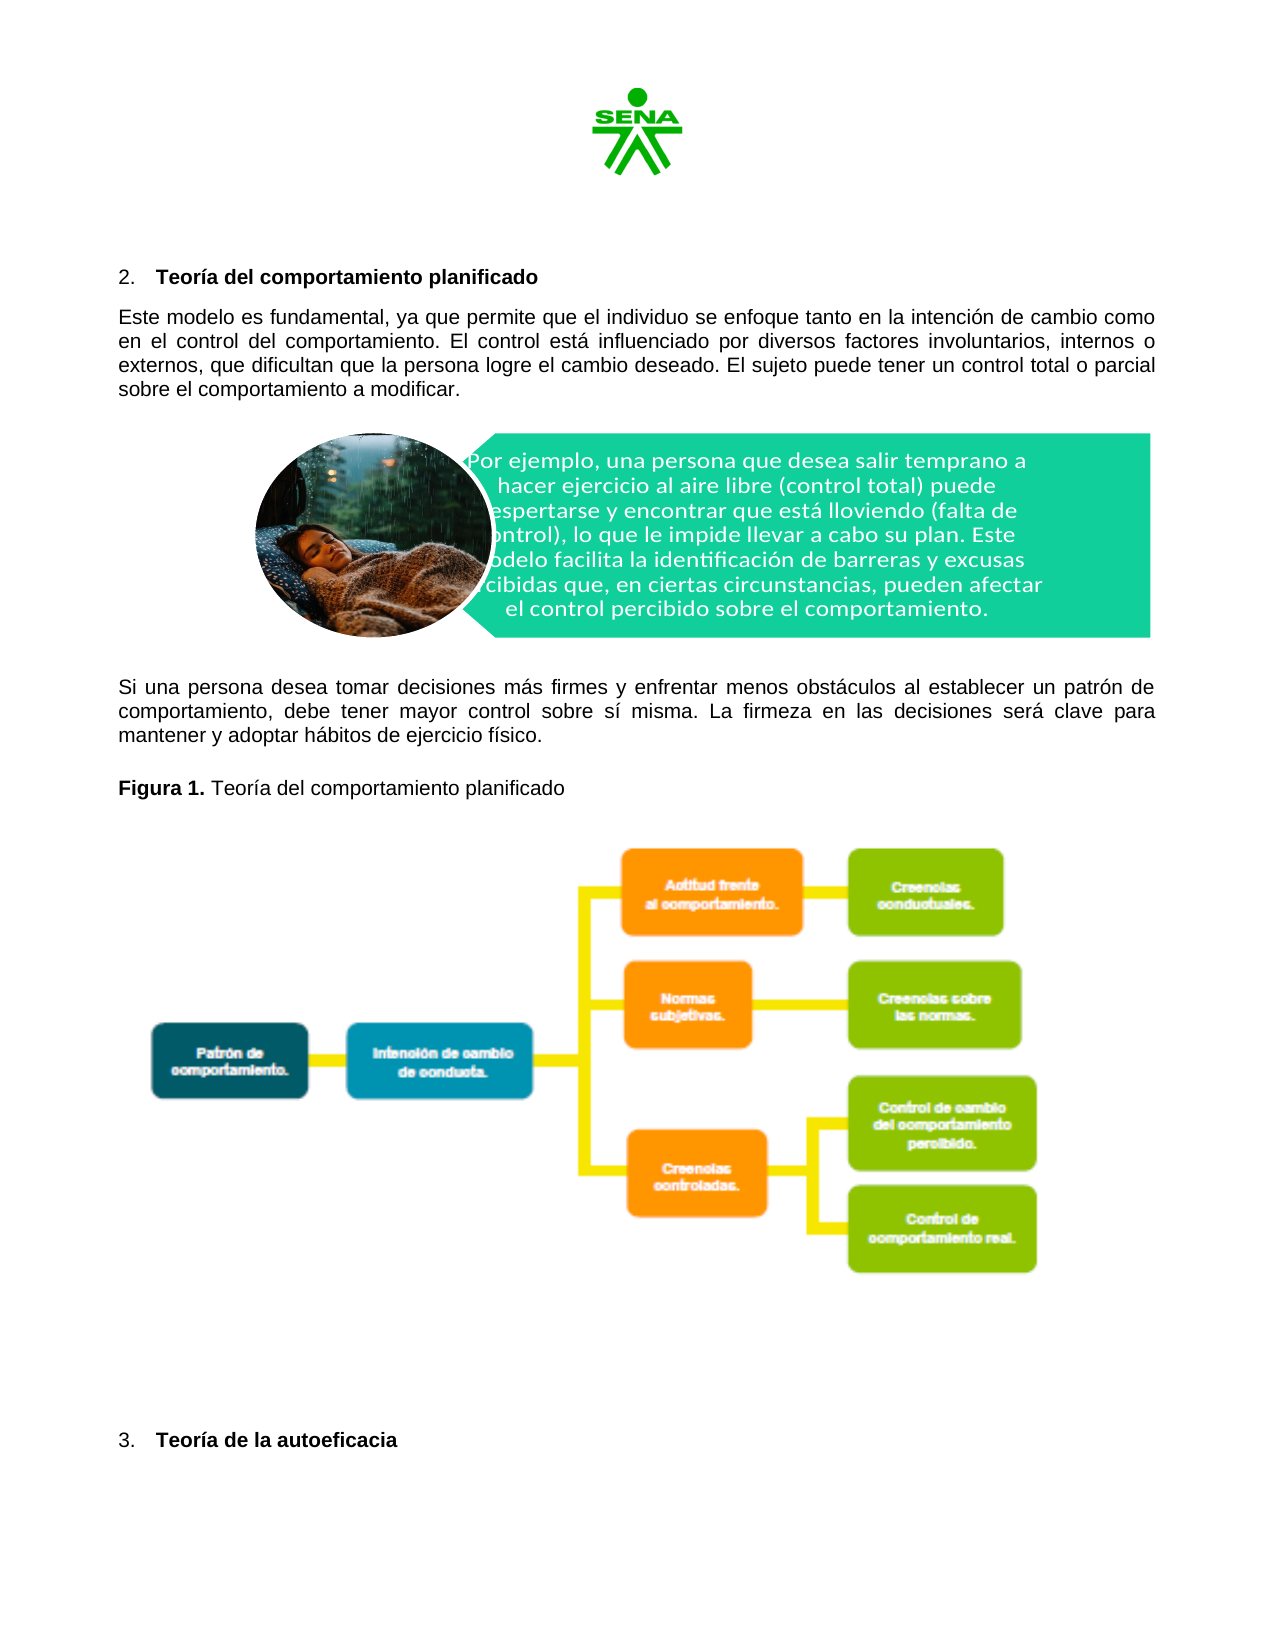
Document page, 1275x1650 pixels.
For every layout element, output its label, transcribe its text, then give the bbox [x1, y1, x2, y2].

picture [118, 828, 1073, 1292]
list Teoría del comportamiento planificado [118, 265, 1157, 289]
text Este modelo es fundamental, ya que permite que el individuo se enfoque tanto en la intención de cambio como en el control del comportamiento. El control está influenciado por diversos factores involuntarios, internos o externos, que dificultan que la persona logre el cambio deseado. El sujeto puede tener un control total o parcial sobre el comportamiento a modificar. [118, 305, 1157, 401]
text Figura 1. Teoría del comportamiento planificado [118, 776, 1157, 800]
picture [256, 434, 491, 637]
picture [592, 87, 683, 176]
list Teoría de la autoeficacia [118, 1427, 1157, 1451]
text Si una persona desea tomar decisiones más firmes y enfrentar menos obstáculos al establecer un patrón de comportamiento, debe tener mayor control sobre sí misma. La firmeza en las decisiones será clave para mantener y adoptar hábitos de ejercicio físico. [118, 675, 1157, 747]
